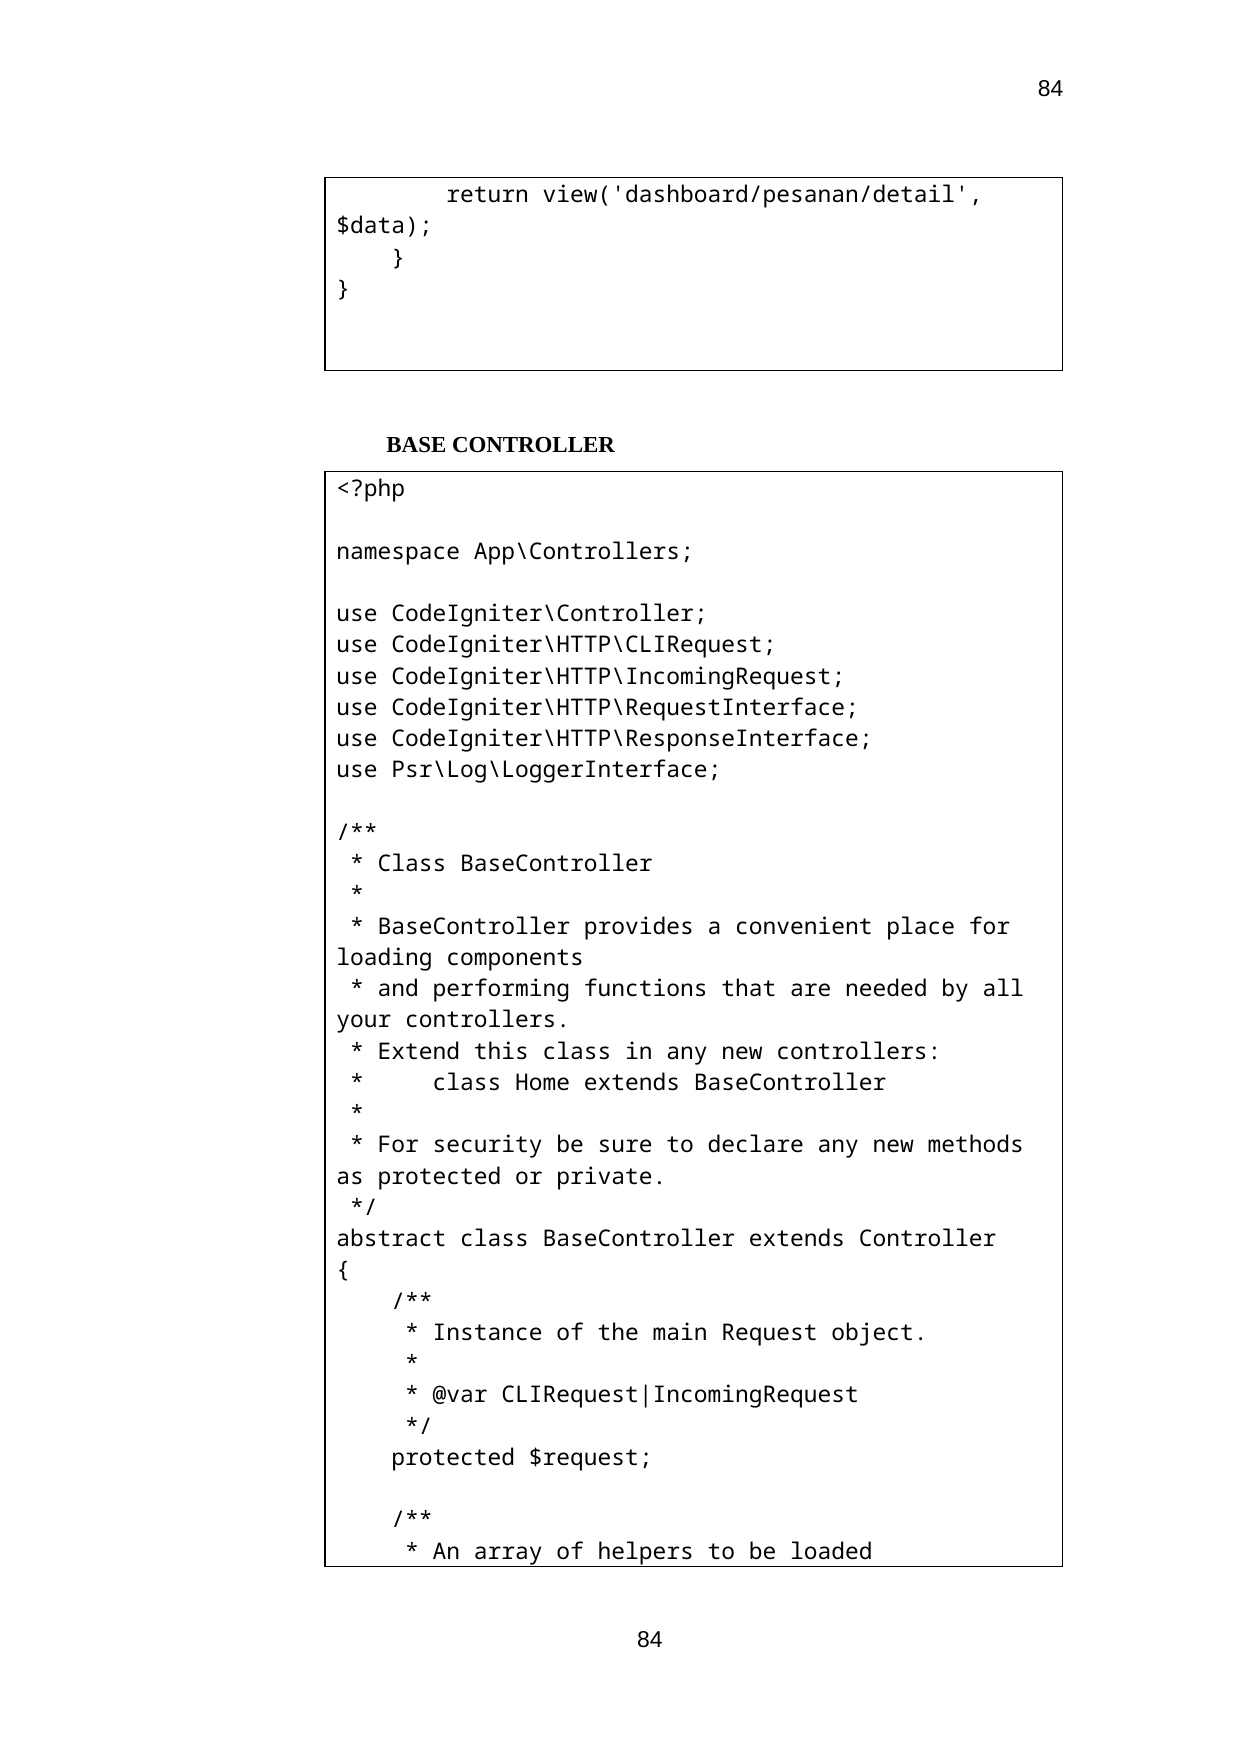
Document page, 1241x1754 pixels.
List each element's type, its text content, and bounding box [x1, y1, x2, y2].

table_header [326, 178, 1062, 369]
text BASE CONTROLLER [311, 432, 1063, 458]
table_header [326, 472, 1062, 1566]
